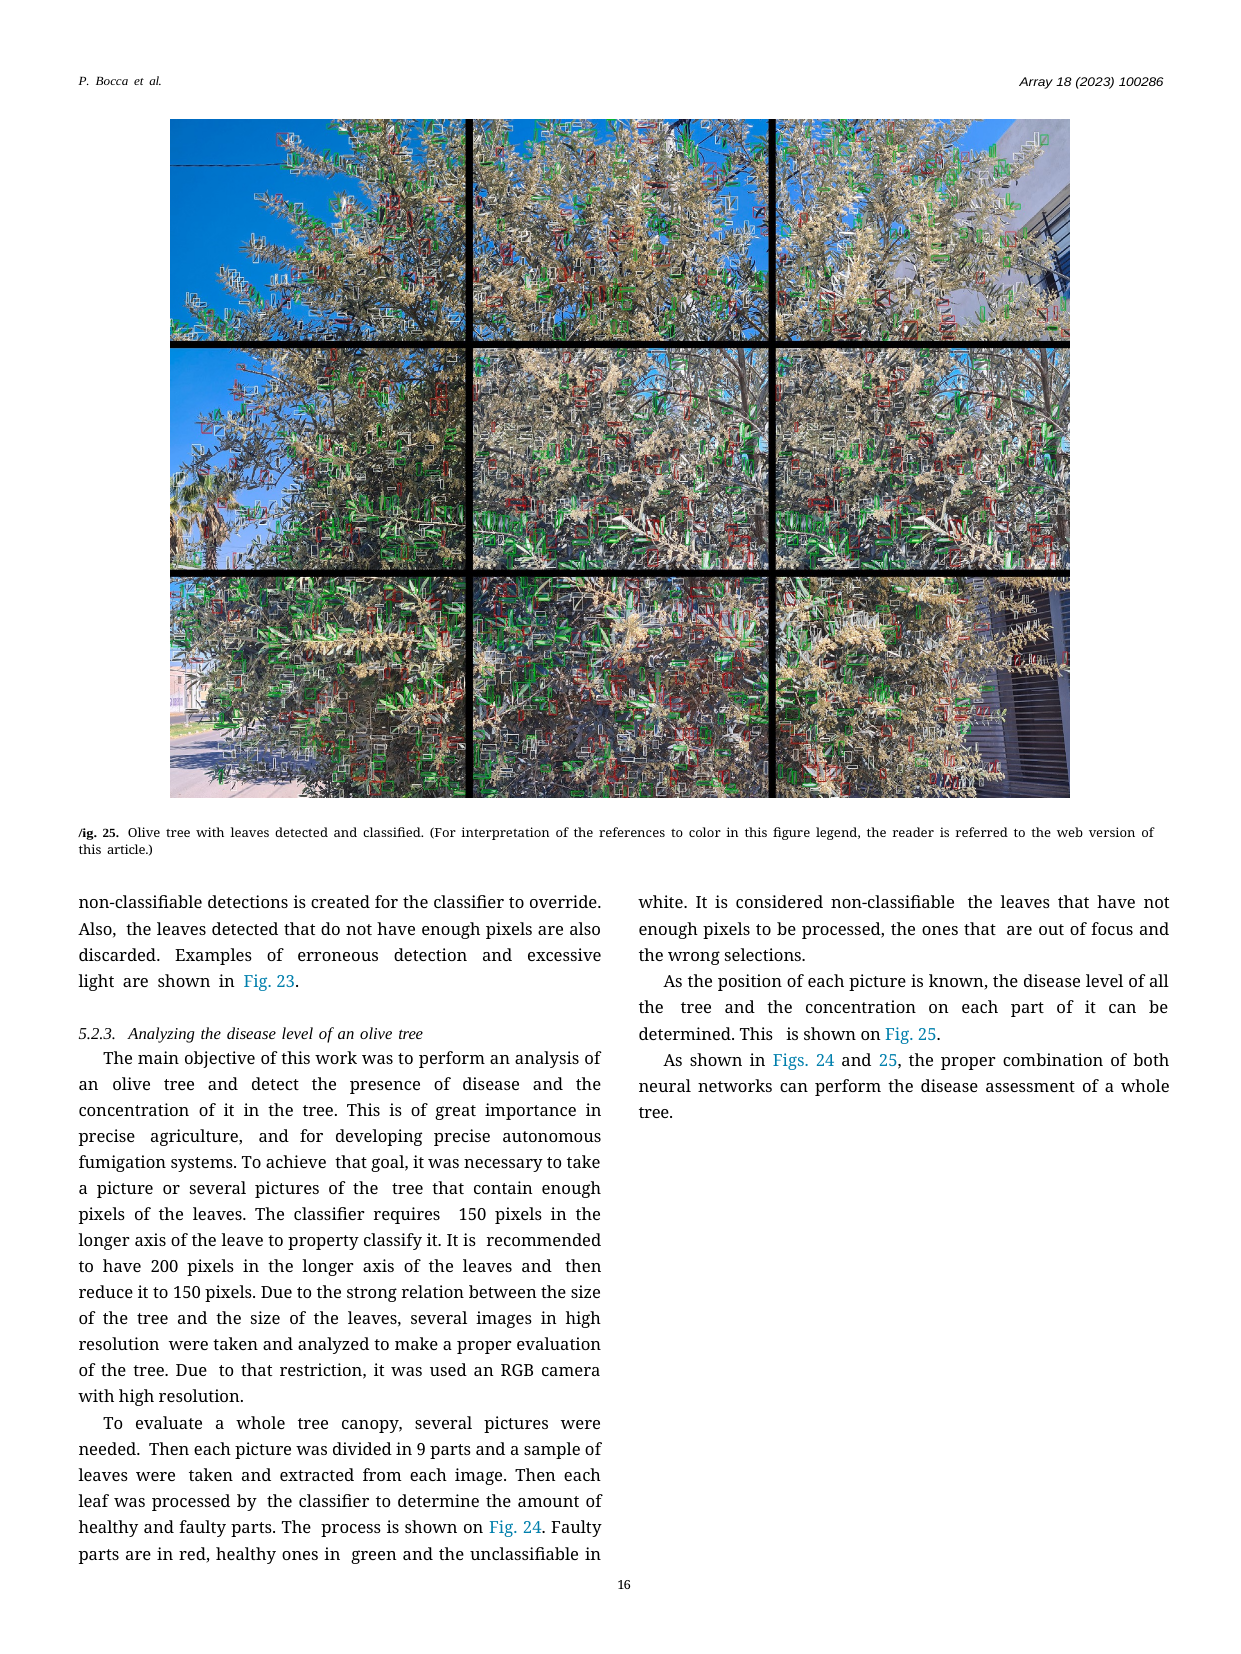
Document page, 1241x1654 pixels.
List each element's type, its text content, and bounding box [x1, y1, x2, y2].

picture [928, 1028, 935, 1034]
text non-classifiable detections is created for the classifier to override. Also, the leaves detected that do not have enough pixels are also discarded. Examples of erroneous detection and excessive light are shown in Fig. 23. [78, 891, 601, 992]
text To evaluate a whole tree canopy, several pictures were needed. Then each picture was divided in 9 parts and a sample of leaves were taken and extracted from each image. Then each leaf was processed by the classifier to determine the amount of healthy and faulty parts. The process is shown on Fig. 24. Faulty parts are in red, healthy ones in green and the unclassifiable in white. It is considered non-classifiable the leaves that have not enough pixels to be processed, the ones that are out of focus and the wrong selections. [638, 891, 1169, 966]
text As shown in Figs. 24 and 25, the proper combination of both neural networks can perform the disease assessment of a whole tree. [638, 1049, 1169, 1123]
text As the position of each picture is known, the disease level of all the tree and the concentration on each part of it can be determined. This is shown on Fig. 25. [638, 970, 1169, 1045]
text The main objective of this work was to perform an analysis of an olive tree and detect the presence of disease and the concentration of it in the tree. This is of great importance in precise agriculture, and for developing precise autonomous fumigation systems. To achieve that goal, it was necessary to take a picture or several pictures of the tree that contain enough pixels of the leaves. The classifier requires 150 pixels in the longer axis of the leave to property classify it. It is recommended to have 200 pixels in the longer axis of the leaves and then reduce it to 150 pixels. Due to the strong relation between the size of the tree and the size of the leaves, several images in high resolution were taken and analyzed to make a proper evaluation of the tree. Due to that restriction, it was used an RGB camera with high resolution. [78, 1046, 601, 1408]
text /ig. 25. Olive tree with leaves detected and classified. (For interpretation of the references to color in this figure legend, the reader is referred to the web version of this article.) [78, 824, 1173, 858]
list Analyzing the disease level of an olive tree [78, 1024, 605, 1043]
picture [889, 1054, 896, 1060]
picture [532, 1522, 537, 1530]
text To evaluate a whole tree canopy, several pictures were needed. Then each picture was divided in 9 parts and a sample of leaves were taken and extracted from each image. Then each leaf was processed by the classifier to determine the amount of healthy and faulty parts. The process is shown on Fig. 24. Faulty parts are in red, healthy ones in green and the unclassifiable in white. It is considered non-classifiable the leaves that have not enough pixels to be processed, the ones that are out of focus and the wrong selections. [78, 1412, 601, 1565]
picture [825, 1055, 830, 1063]
picture [170, 119, 1070, 798]
